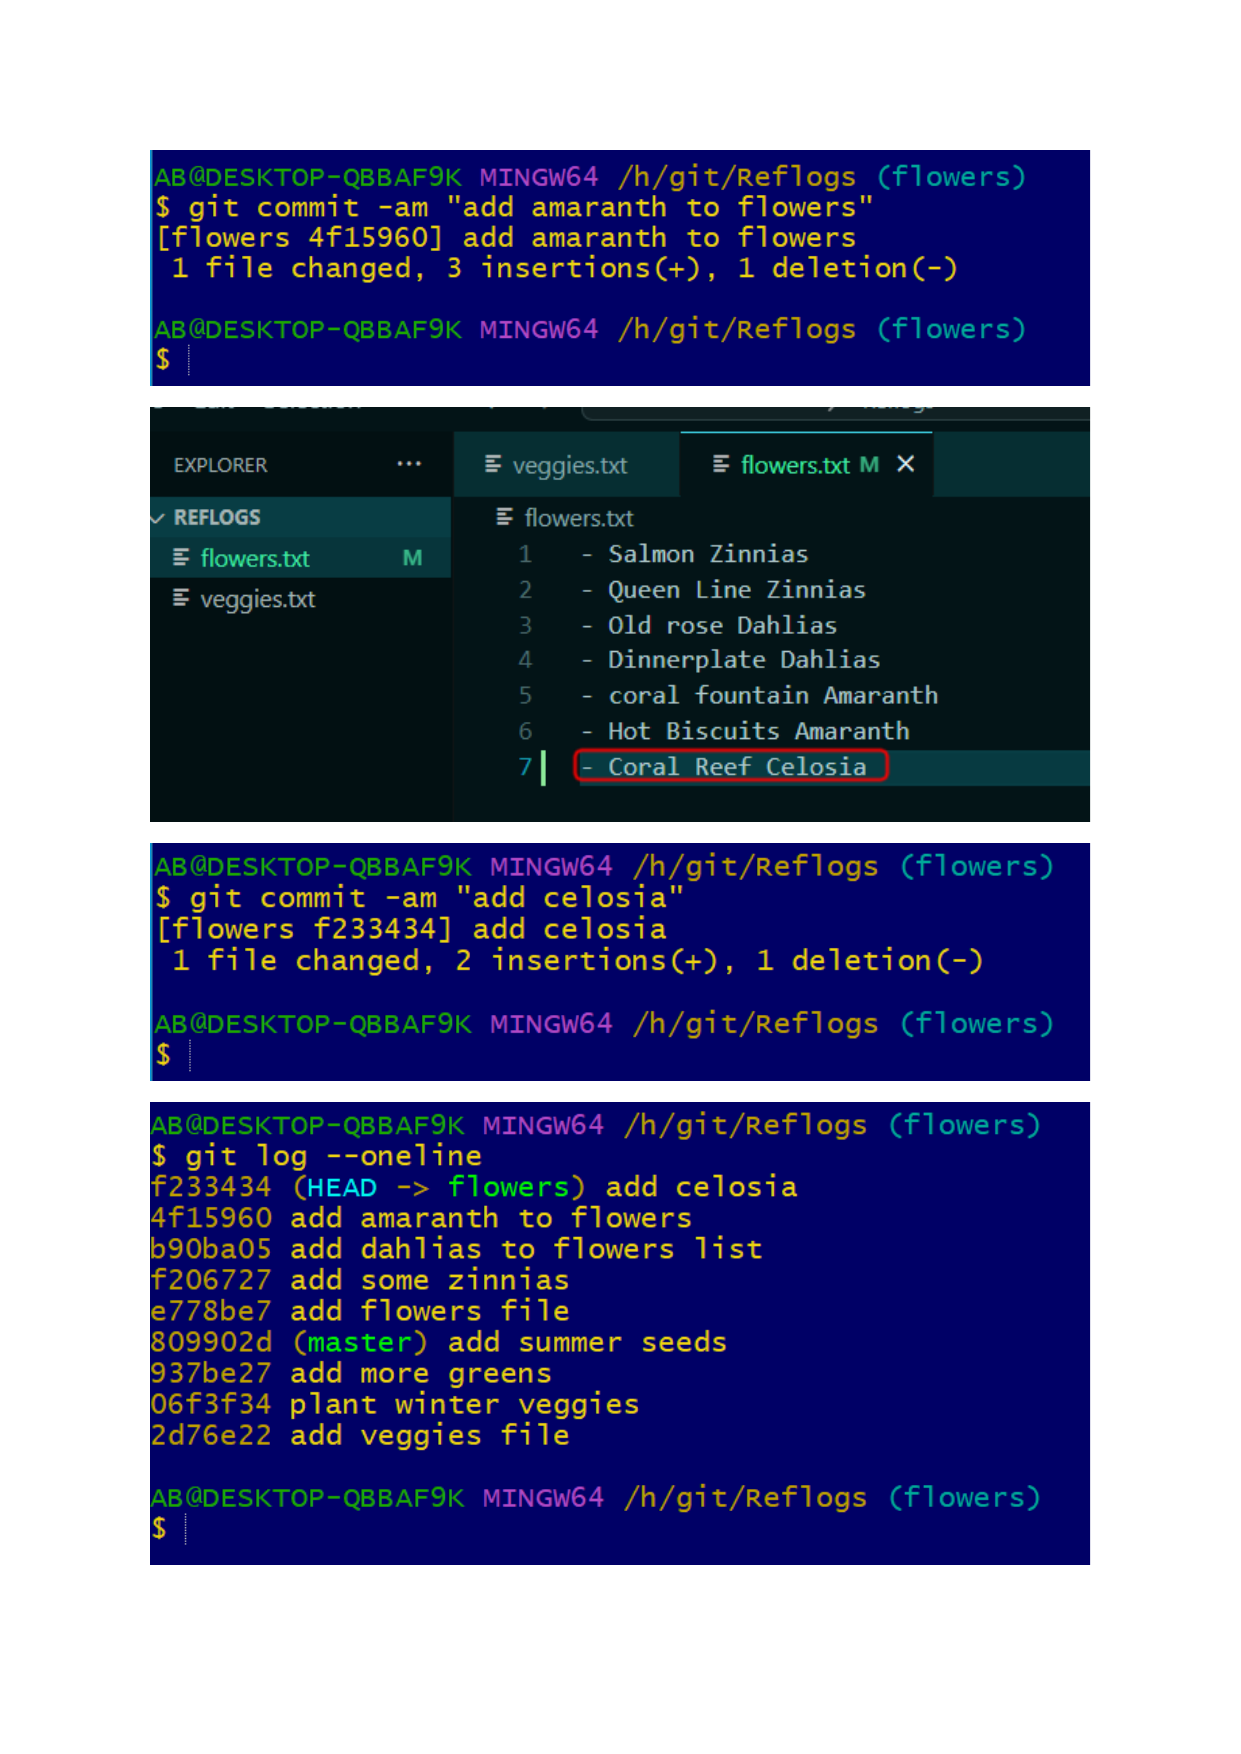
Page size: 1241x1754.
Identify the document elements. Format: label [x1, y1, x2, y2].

picture [150, 1102, 1091, 1565]
picture [152, 150, 1091, 386]
picture [152, 843, 1091, 1081]
picture [150, 407, 1091, 822]
